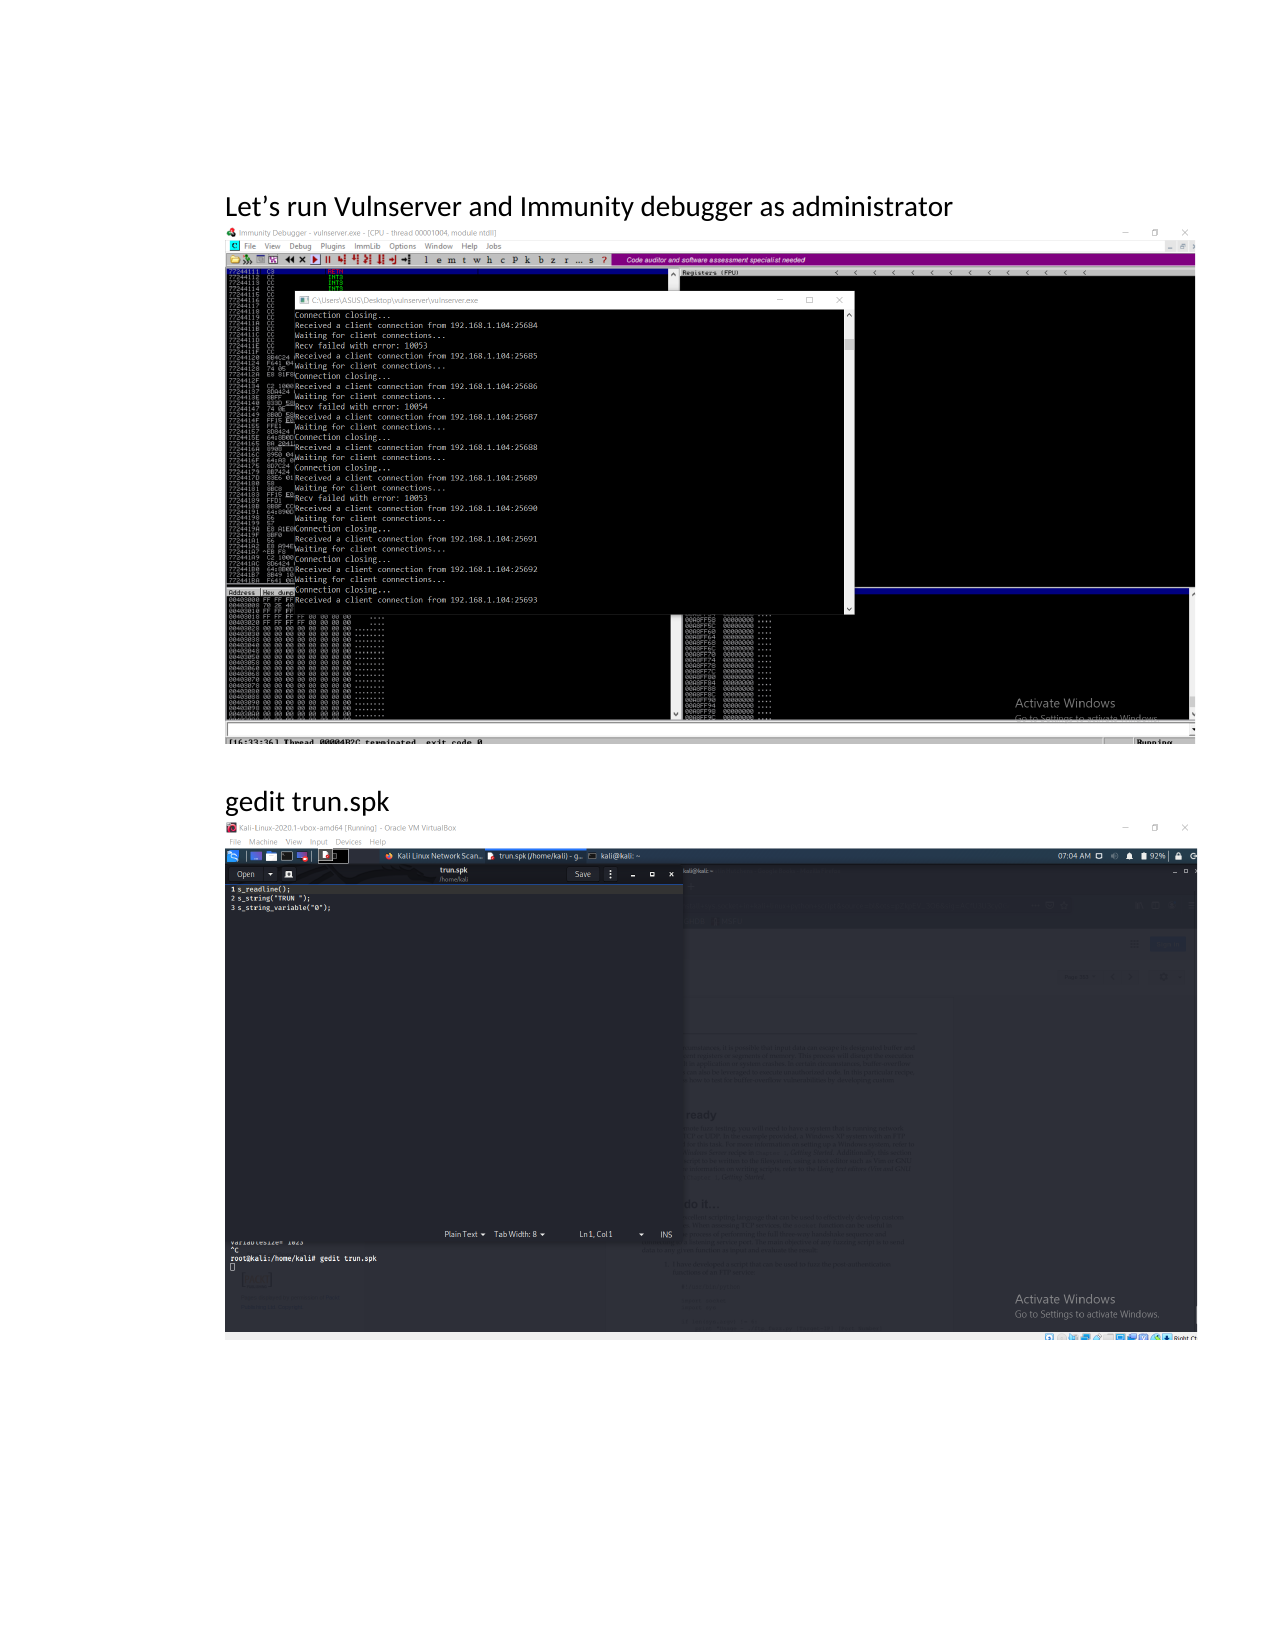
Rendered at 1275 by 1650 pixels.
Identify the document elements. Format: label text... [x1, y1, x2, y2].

list gedit trun.spk [225, 783, 1125, 819]
picture [225, 820, 1198, 1340]
picture [225, 225, 1196, 744]
list Let’s run Vulnserver and Immunity debugger as administrator [225, 188, 1125, 223]
